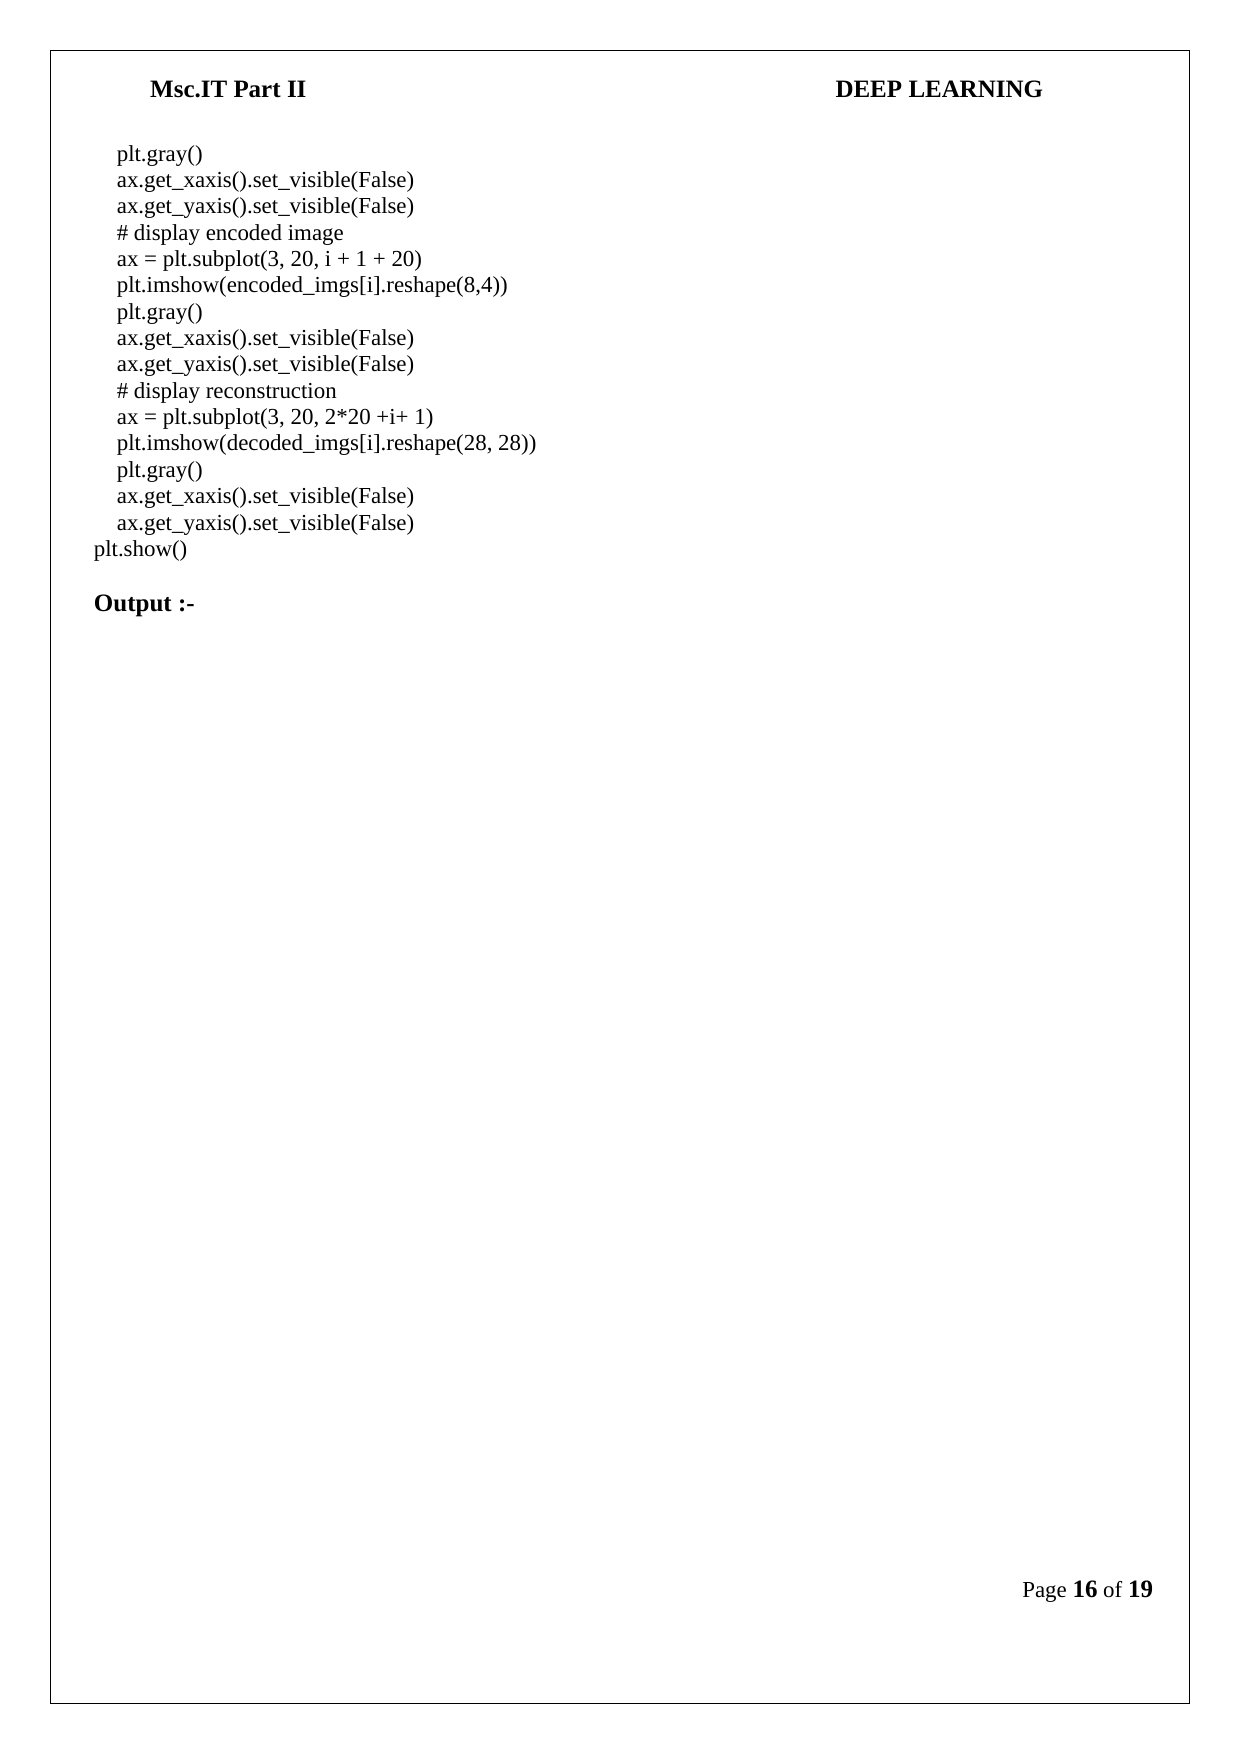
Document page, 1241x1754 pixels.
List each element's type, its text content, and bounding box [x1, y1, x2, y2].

text plt.gray() [94, 298, 1153, 324]
text ax.get_yaxis().set_visible(False) [94, 350, 1153, 377]
text ax.get_xaxis().set_visible(False) [94, 166, 1153, 192]
text plt.imshow(decoded_imgs[i].reshape(28, 28)) [94, 429, 1153, 456]
text ax = plt.subplot(3, 20, i + 1 + 20) [94, 245, 1153, 271]
text ax.get_yaxis().set_visible(False) [94, 508, 1153, 535]
text plt.imshow(encoded_imgs[i].reshape(8,4)) [94, 271, 1153, 298]
text Output :- [94, 588, 1153, 616]
text # display encoded image [94, 219, 1153, 245]
text # display reconstruction [94, 377, 1153, 403]
text ax = plt.subplot(3, 20, 2*20 +i+ 1) [94, 403, 1153, 429]
text plt.gray() [94, 139, 1153, 166]
text plt.gray() [94, 456, 1153, 482]
text ax.get_yaxis().set_visible(False) [94, 192, 1153, 219]
text ax.get_xaxis().set_visible(False) [94, 324, 1153, 350]
text ax.get_xaxis().set_visible(False) [94, 482, 1153, 508]
text plt.show() [94, 535, 1153, 561]
